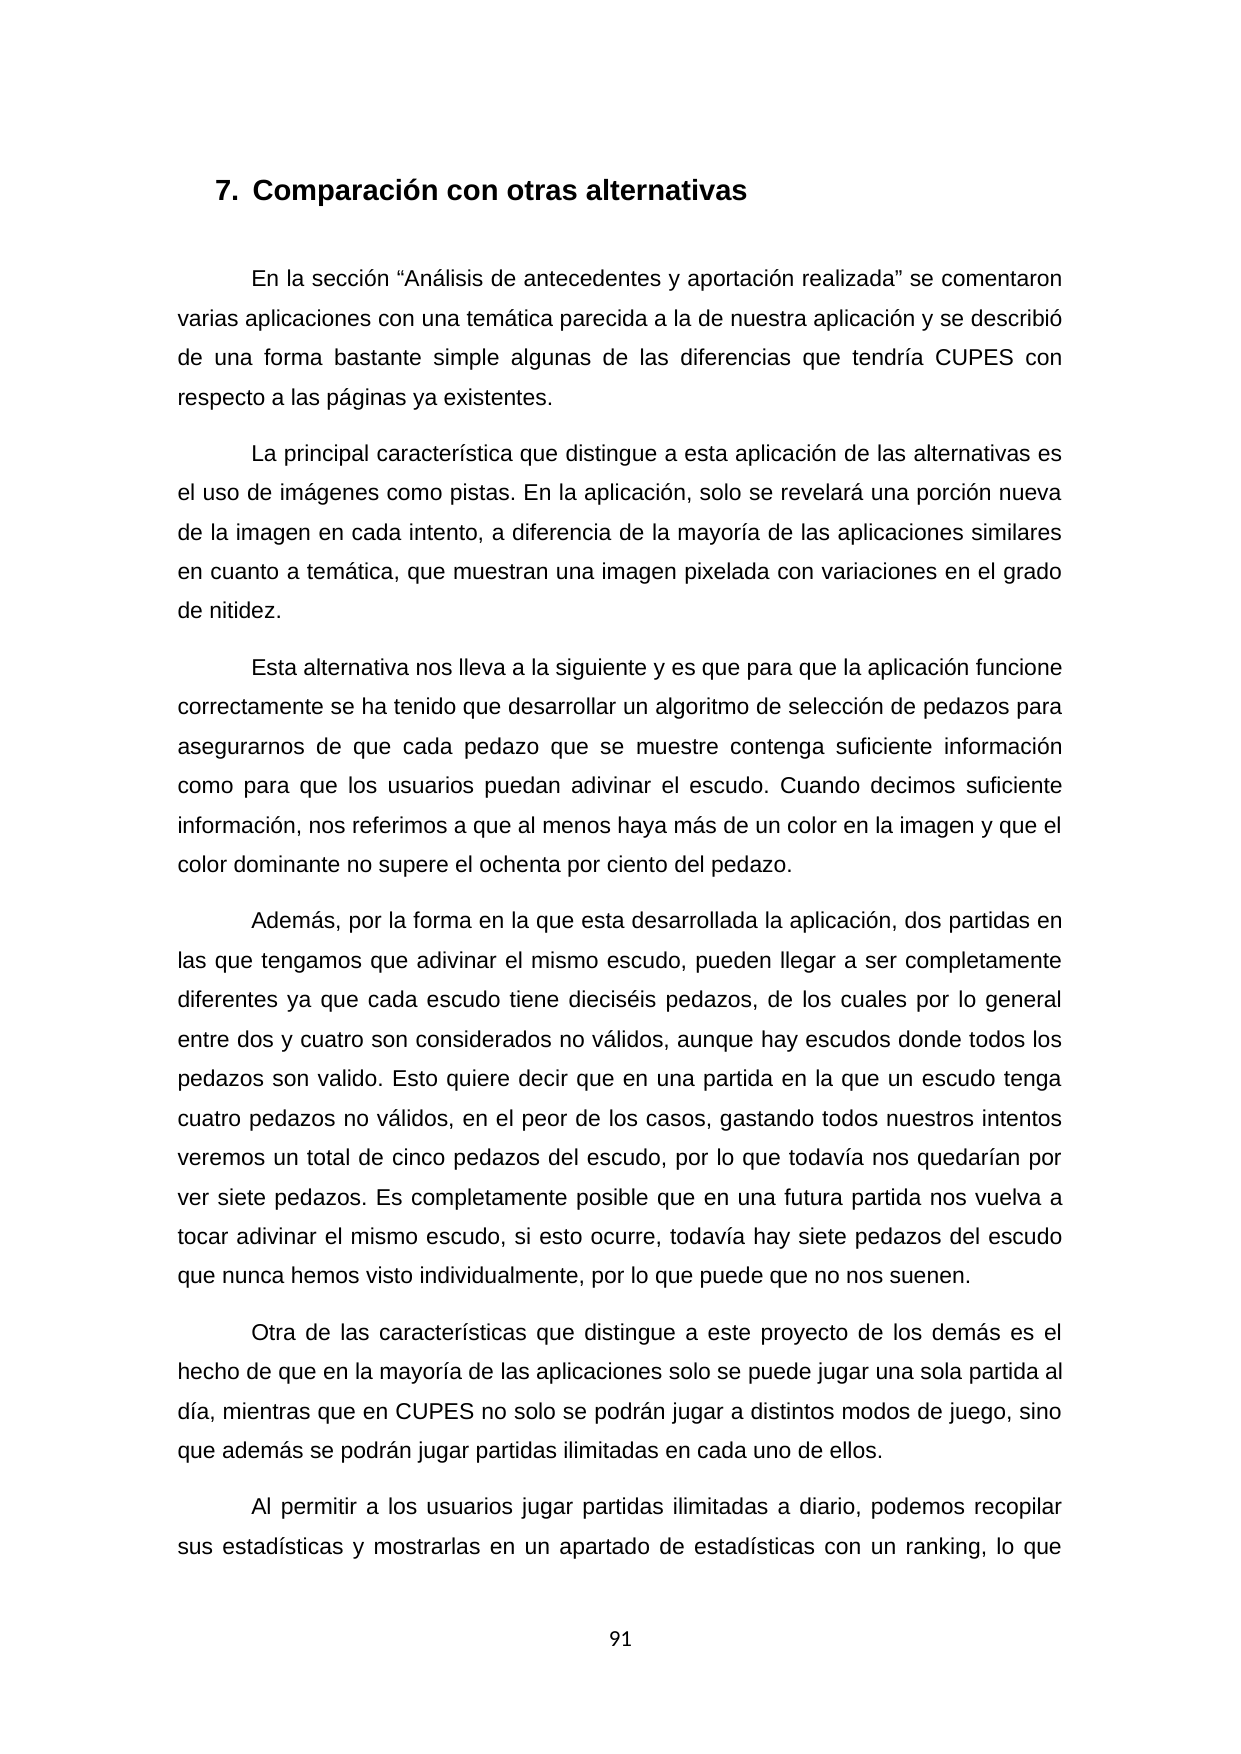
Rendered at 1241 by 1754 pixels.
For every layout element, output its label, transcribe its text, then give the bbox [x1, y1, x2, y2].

text Esta alternativa nos lleva a la siguiente y es que para que la aplicación funcione correctamente se ha tenido que desarrollar un algoritmo de selección de pedazos para asegurarnos de que cada pedazo que se muestre contenga suficiente información como para que los usuarios puedan adivinar el escudo. Cuando decimos suficiente información, nos referimos a que al menos haya más de un color en la imagen y que el color dominante no supere el ochenta por ciento del pedazo. [177, 654, 1063, 877]
text Otra de las características que distingue a este proyecto de los demás es el hecho de que en la mayoría de las aplicaciones solo se puede jugar una sola partida al día, mientras que en CUPES no solo se podrán jugar a distintos modos de juego, sino que además se podrán jugar partidas ilimitadas en cada uno de ellos. [177, 1319, 1063, 1463]
subtitle Comparación con otras alternativas [215, 173, 1063, 206]
text En la sección “Análisis de antecedentes y aportación realizada” se comentaron varias aplicaciones con una temática parecida a la de nuestra aplicación y se describió de una forma bastante simple algunas de las diferencias que tendría CUPES con respecto a las páginas ya existentes. [177, 265, 1063, 410]
text Además, por la forma en la que esta desarrollada la aplicación, dos partidas en las que tengamos que adivinar el mismo escudo, pueden llegar a ser completamente diferentes ya que cada escudo tiene dieciséis pedazos, de los cuales por lo general entre dos y cuatro son considerados no válidos, aunque hay escudos donde todos los pedazos son valido. Esto quiere decir que en una partida en la que un escudo tenga cuatro pedazos no válidos, en el peor de los casos, gastando todos nuestros intentos veremos un total de cinco pedazos del escudo, por lo que todavía nos quedarían por ver siete pedazos. Es completamente posible que en una futura partida nos vuelva a tocar adivinar el mismo escudo, si esto ocurre, todavía hay siete pedazos del escudo que nunca hemos visto individualmente, por lo que puede que no nos suenen. [177, 907, 1063, 1289]
text La principal característica que distingue a esta aplicación de las alternativas es el uso de imágenes como pistas. En la aplicación, solo se revelará una porción nueva de la imagen en cada intento, a diferencia de la mayoría de las aplicaciones similares en cuanto a temática, que muestran una imagen pixelada con variaciones en el grado de nitidez. [177, 439, 1063, 624]
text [177, 1493, 1063, 1559]
